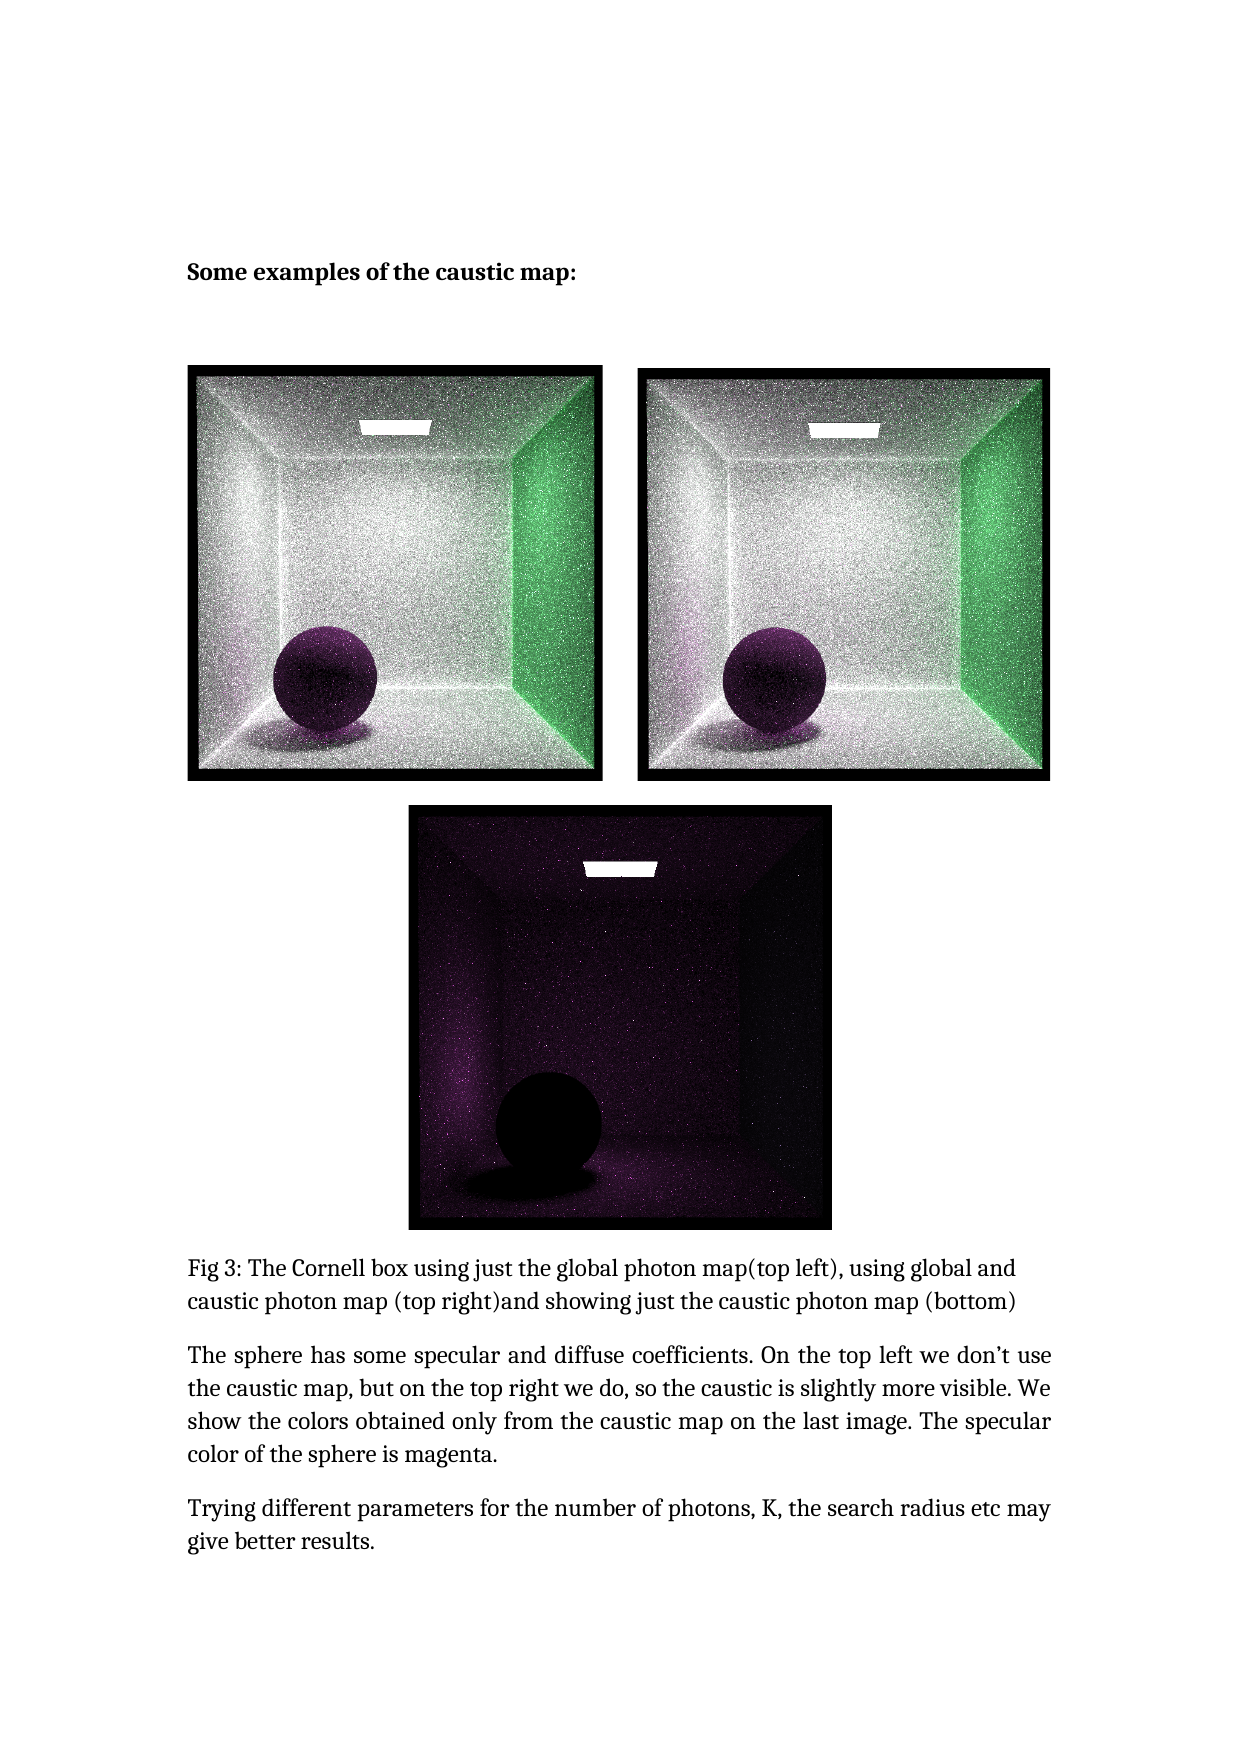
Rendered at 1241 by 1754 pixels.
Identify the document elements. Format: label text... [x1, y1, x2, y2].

text Trying different parameters for the number of photons, K, the search radius etc may give better results. [187, 1494, 1053, 1556]
text Some examples of the caustic map: [187, 258, 1053, 286]
text The sphere has some specular and diffuse coefficients. On the top left we don’t use the caustic map, but on the top right we do, so the caustic is slightly more visible. We show the colors obtained only from the caustic map on the last image. The specular color of the sphere is magenta. [187, 1341, 1053, 1469]
picture [187, 365, 603, 781]
text Fig 3: The Cornell box using just the global photon map(top left), using global and caustic photon map (top right)and showing just the caustic photon map (bottom) [187, 1254, 1053, 1316]
picture [408, 805, 832, 1230]
picture [637, 368, 1050, 781]
